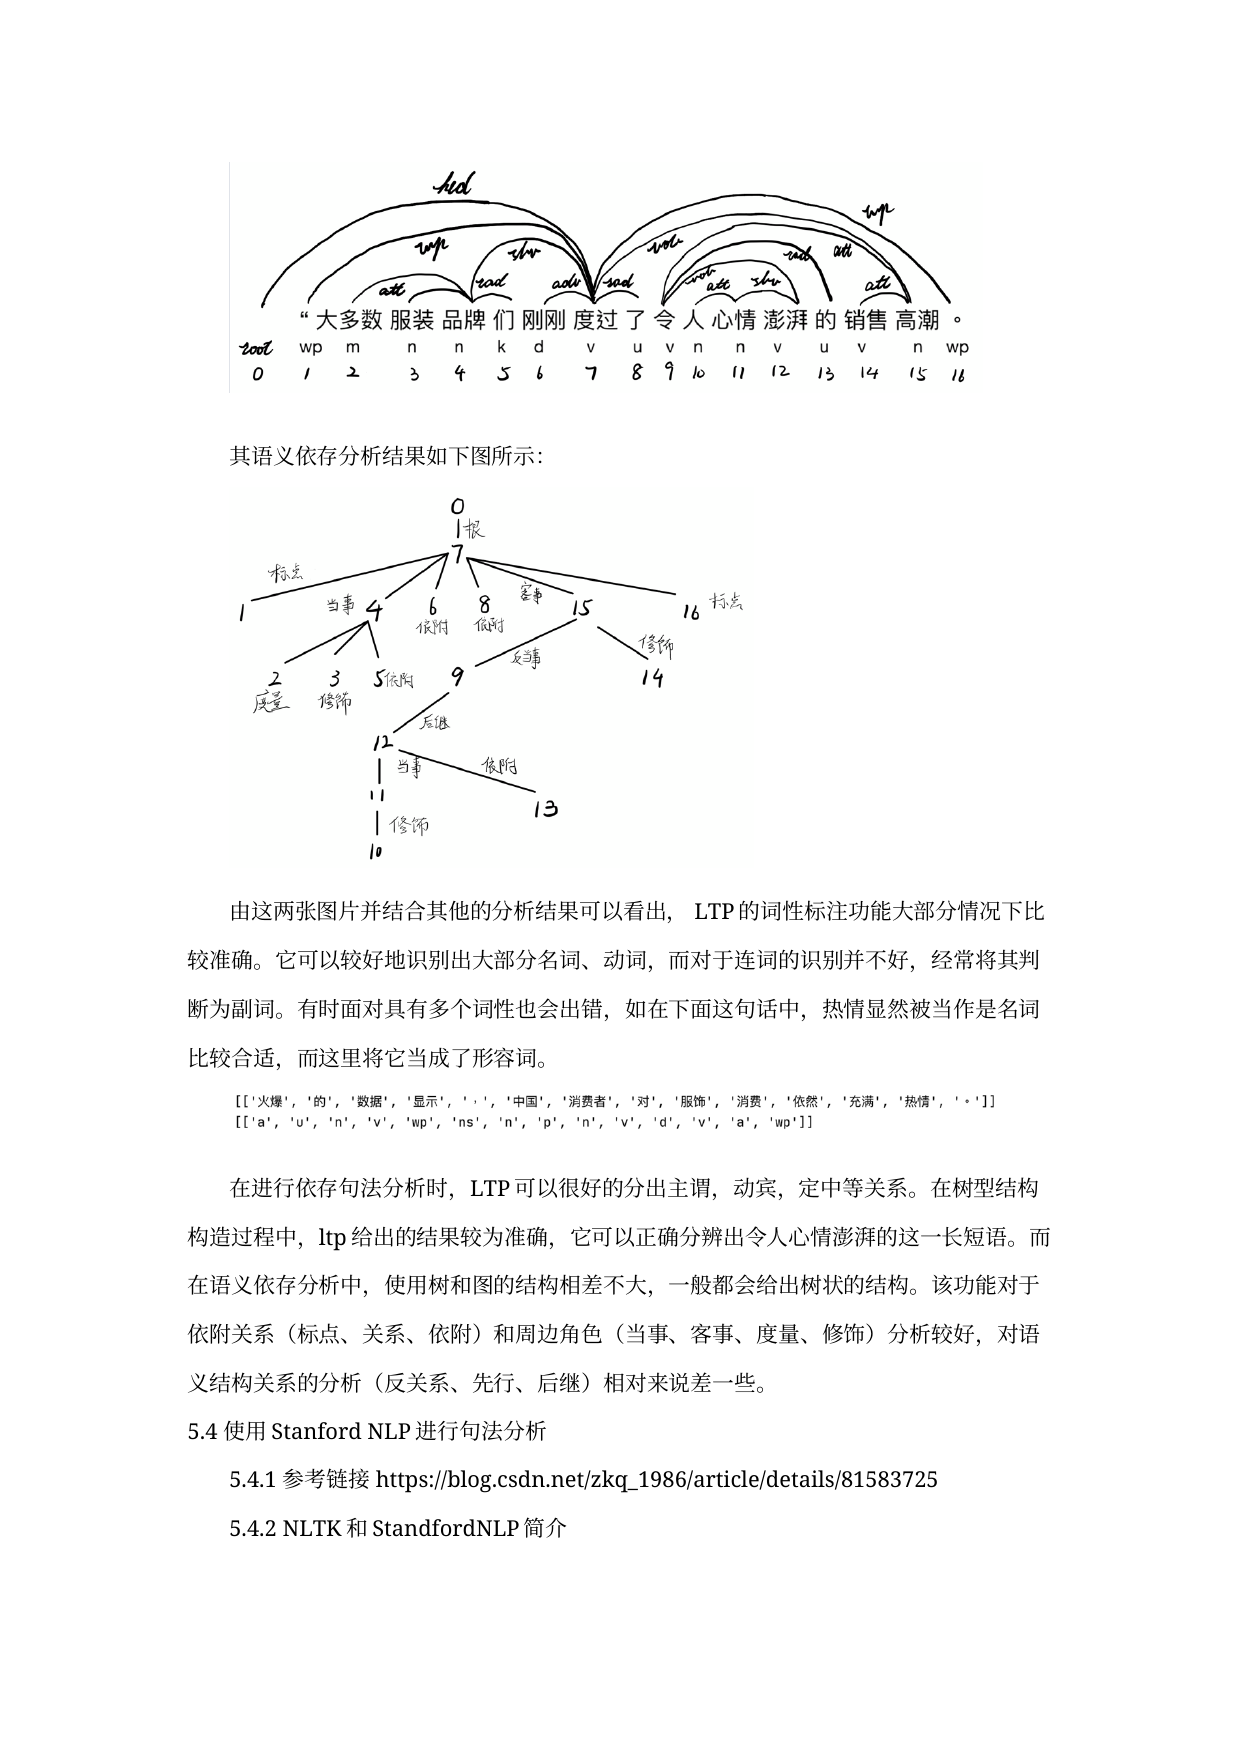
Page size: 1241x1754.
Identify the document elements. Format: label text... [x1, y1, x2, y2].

text 5.4.1 参考链接 https://blog.csdn.net/zkq_1986/article/details/81583725 [187, 1462, 1053, 1494]
picture [229, 1088, 1005, 1135]
text 5.4.2 NLTK和StandfordNLP简介 [187, 1510, 1053, 1543]
text 5.4 使用Stanford NLP进行句法分析 [187, 1414, 1053, 1446]
text 由这两张图片并结合其他的分析结果可以看出， LTP的词性标注功能大部分情况下比较准确。它可以较好地识别出大部分名词、动词，而对于连词的识别并不好，经常将其判断为副词。有时面对具有多个词性也会出错，如在下面这句话中，热情显然被当作是名词比较合适，而这里将它当成了形容词。 [187, 894, 1053, 1073]
picture [229, 162, 984, 393]
picture [229, 487, 754, 868]
text 其语义依存分析结果如下图所示： [187, 439, 1053, 471]
text 在进行依存句法分析时，LTP可以很好的分出主谓，动宾，定中等关系。在树型结构构造过程中，ltp给出的结果较为准确，它可以正确分辨出令人心情澎湃的这一长短语。而在语义依存分析中，使用树和图的结构相差不大，一般都会给出树状的结构。该功能对于依附关系（标点、关系、依附）和周边角色（当事、客事、度量、修饰）分析较好，对语义结构关系的分析（反关系、先行、后继）相对来说差一些。 [187, 1171, 1053, 1398]
